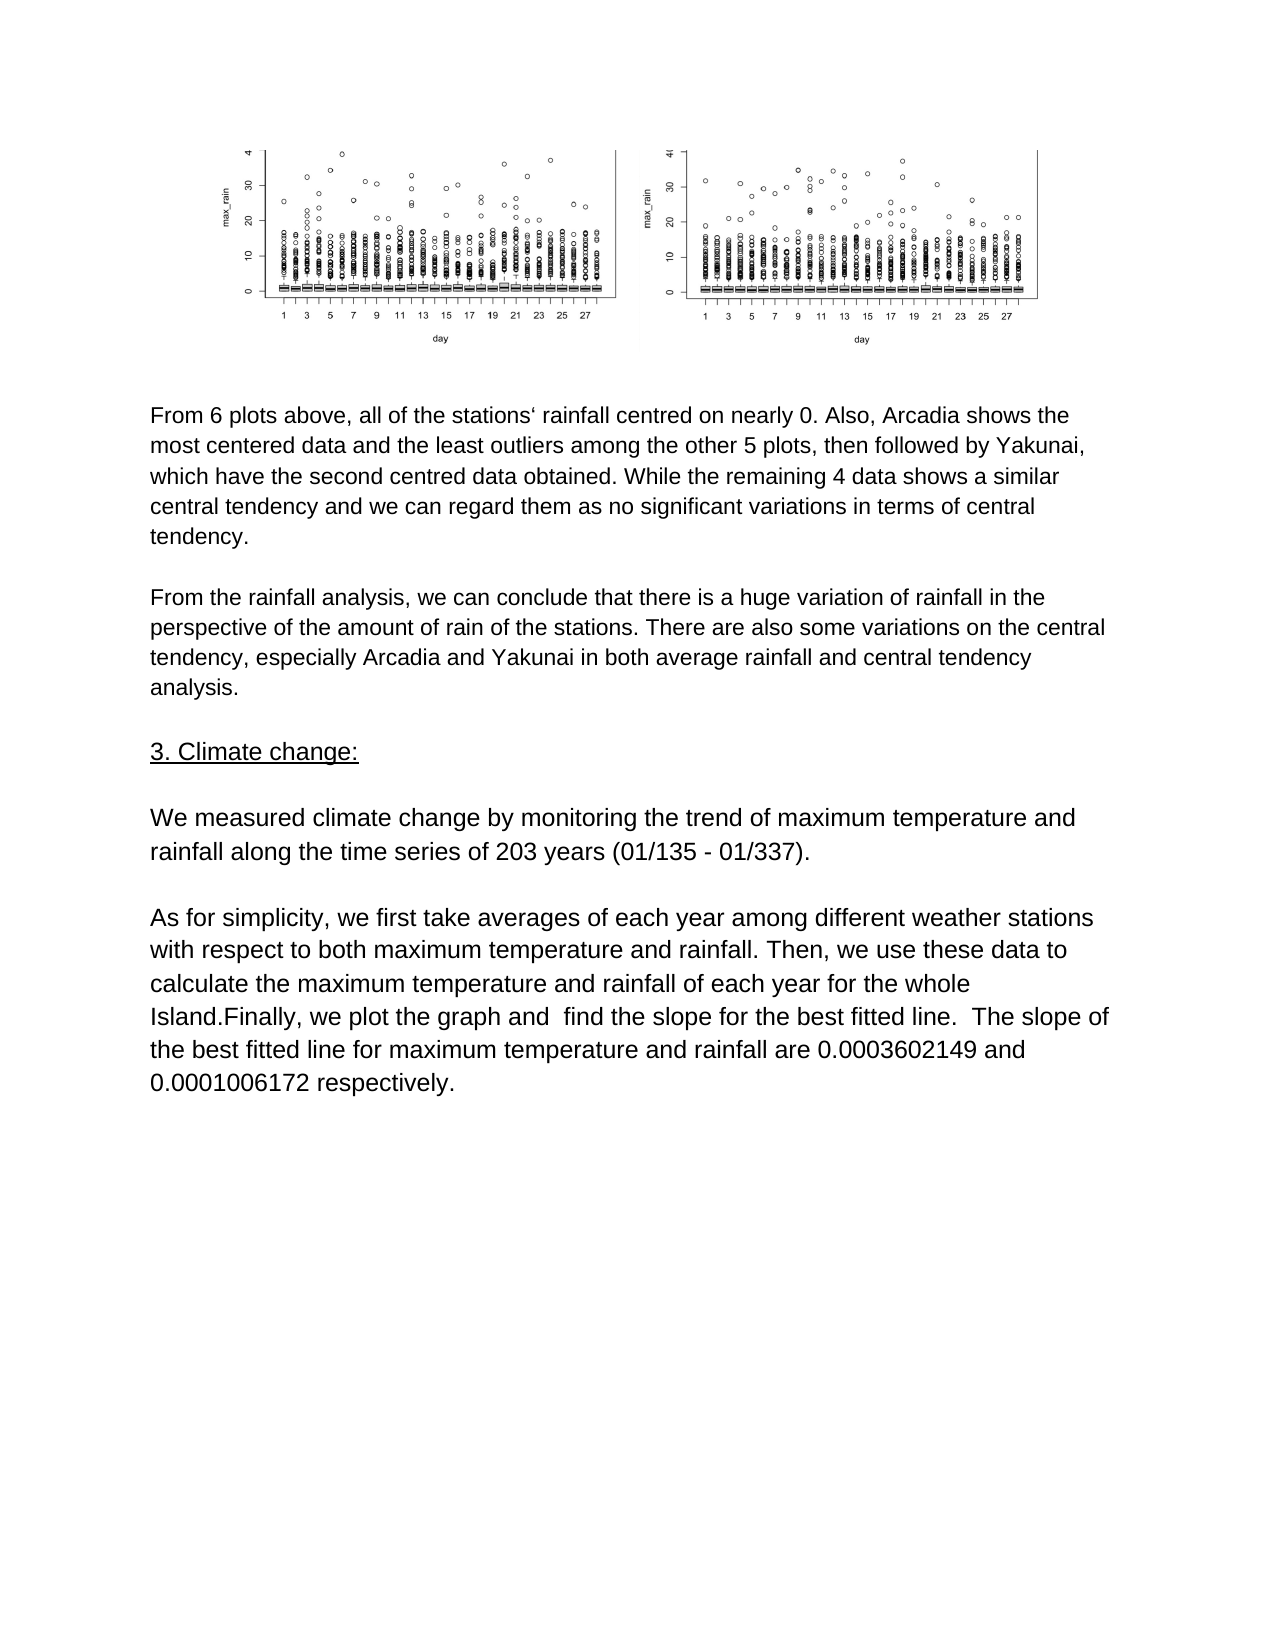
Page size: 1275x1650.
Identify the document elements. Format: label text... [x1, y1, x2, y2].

text From 6 plots above, all of the stations‘ rainfall centred on nearly 0. Also, Arcadia shows the most centered data and the least outliers among the other 5 plots, then followed by Yakunai, which have the second centred data obtained. While the remaining 4 data shows a similar central tendency and we can regard them as no significant variations in terms of central tendency. [150, 402, 1125, 549]
picture [220, 150, 1055, 352]
text 3. Climate change: [150, 737, 1125, 766]
text From the rainfall analysis, we can conclude that there is a huge variation of rainfall in the perspective of the amount of rain of the stations. There are also some variations on the central tendency, especially Arcadia and Yakunai in both average rainfall and central tendency analysis. [150, 583, 1125, 701]
text As for simplicity, we first take averages of each year among different weather stations with respect to both maximum temperature and rainfall. Then, we use these data to calculate the maximum temperature and rainfall of each year for the whole Island.Finally, we plot the graph and find the slope for the best fitted line. The slope of the best fitted line for maximum temperature and rainfall are 0.0003602149 and 0.0001006172 respectively. [150, 902, 1125, 1096]
text We measured climate change by monitoring the trend of maximum temperature and rainfall along the time series of 203 years (01/135 - 01/337). [150, 803, 1125, 865]
